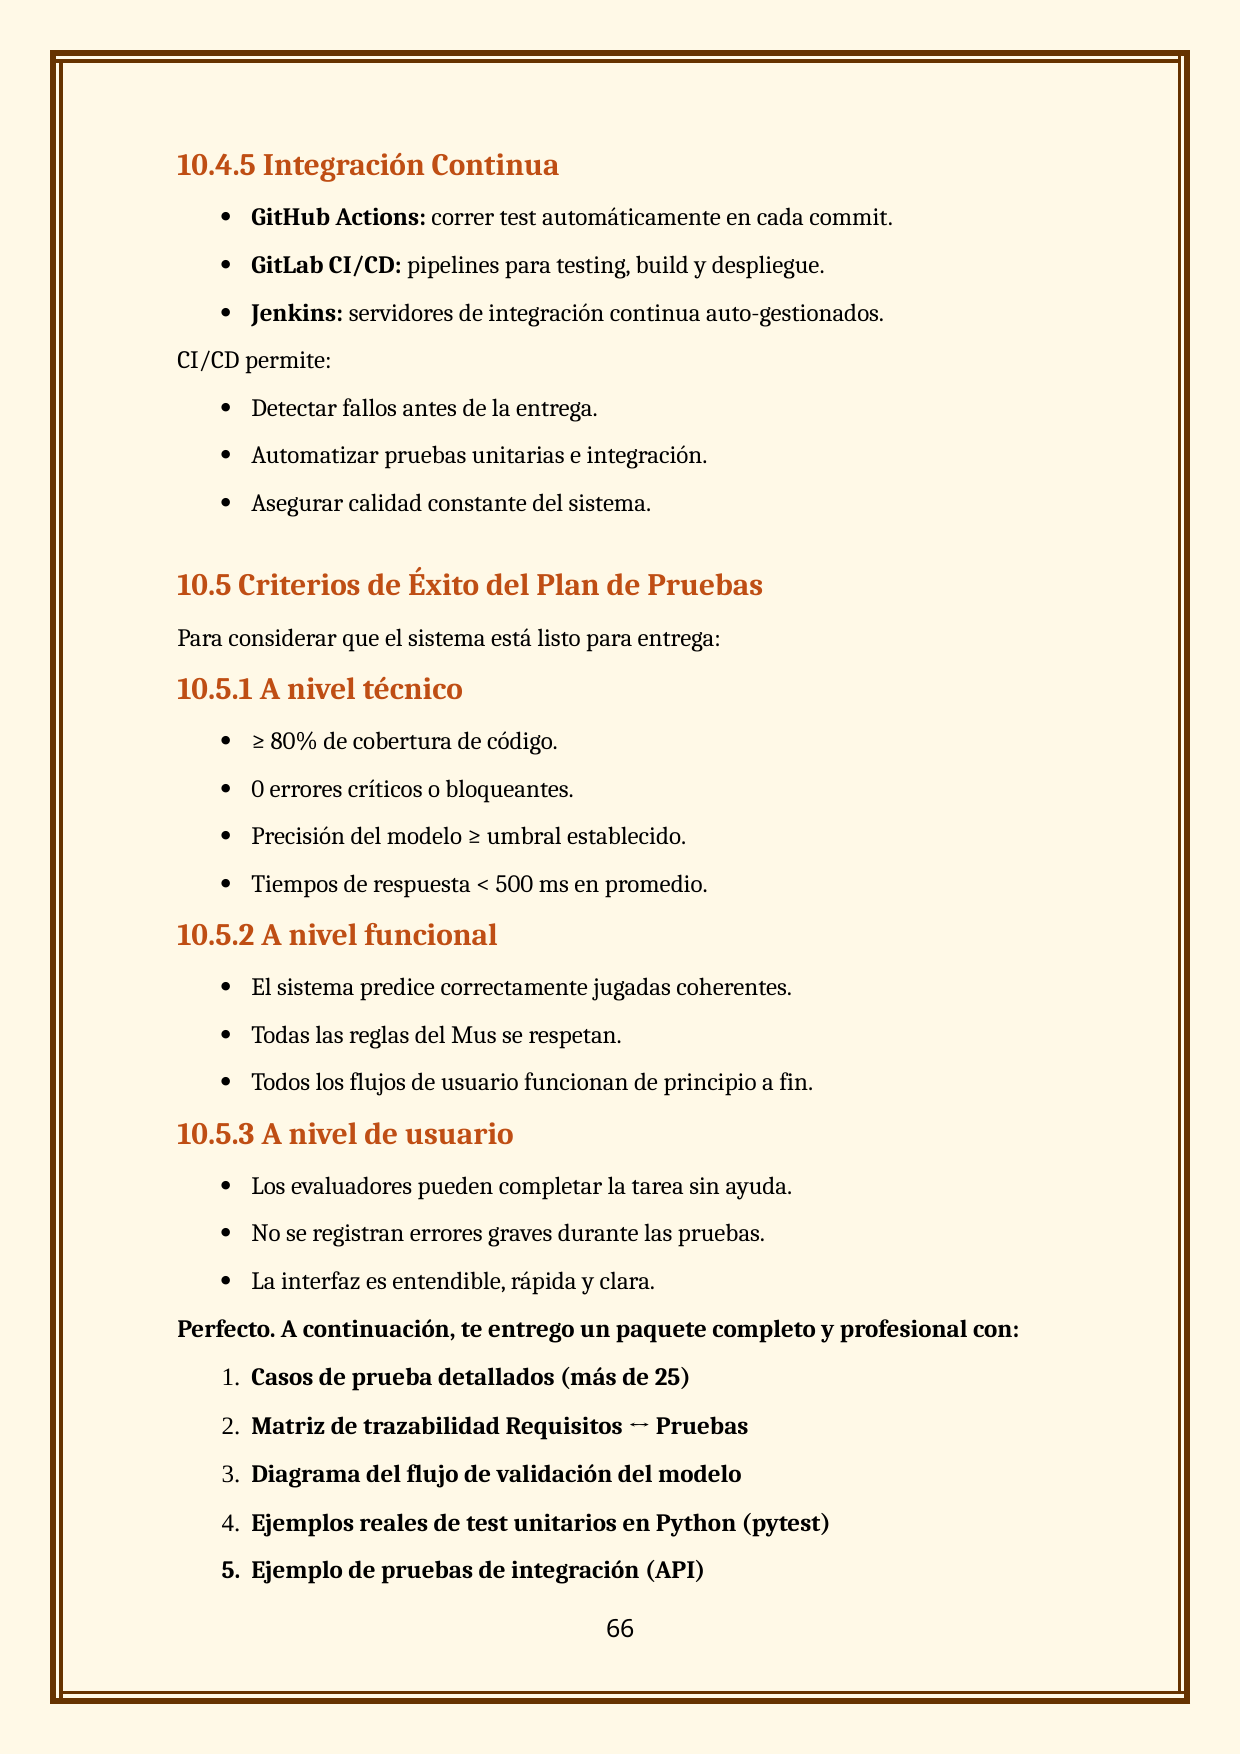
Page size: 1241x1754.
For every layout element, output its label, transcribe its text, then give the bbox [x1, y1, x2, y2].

list Todos los flujos de usuario funcionan de principio a fin. [221, 1068, 1063, 1097]
list GitHub Actions: correr test automáticamente en cada commit. [221, 203, 1063, 232]
subtitle 10.5 Criterios de Éxito del Plan de Pruebas [177, 568, 1063, 603]
list 0 errores críticos o bloqueantes. [221, 774, 1063, 803]
subtitle 10.5.1 A nivel técnico [177, 671, 1063, 707]
subtitle 10.4.5 Integración Continua [177, 147, 1063, 183]
list Ejemplo de pruebas de integración (API) [221, 1556, 1063, 1585]
list Precisión del modelo ≥ umbral establecido. [221, 822, 1063, 851]
list Matriz de trazabilidad Requisitos ↔ Pruebas [221, 1411, 1063, 1440]
list Detectar fallos antes de la entrega. [221, 394, 1063, 422]
list Ejemplos reales de test unitarios en Python (pytest) [221, 1508, 1063, 1537]
list Tiempos de respuesta < 500 ms en promedio. [221, 870, 1063, 898]
text Para considerar que el sistema está listo para entrega: [177, 623, 1063, 652]
list ≥ 80% de cobertura de código. [221, 727, 1063, 756]
list La interfaz es entendible, rápida y clara. [221, 1267, 1063, 1296]
list El sistema predice correctamente jugadas coherentes. [221, 973, 1063, 1002]
text CI/CD permite: [177, 346, 1063, 375]
list No se registran errores graves durante las pruebas. [221, 1219, 1063, 1248]
list Todas las reglas del Mus se respetan. [221, 1021, 1063, 1049]
list Diagrama del flujo de validación del modelo [221, 1459, 1063, 1489]
list Asegurar calidad constante del sistema. [221, 489, 1063, 518]
list Casos de prueba detallados (más de 25) [221, 1362, 1063, 1392]
text Perfecto. A continuación, te entrego un paquete completo y profesional con: [177, 1314, 1063, 1343]
list Jenkins: servidores de integración continua auto-gestionados. [221, 298, 1063, 327]
list GitLab CI/CD: pipelines para testing, build y despliegue. [221, 251, 1063, 280]
subtitle 10.5.2 A nivel funcional [177, 917, 1063, 953]
list Automatizar pruebas unitarias e integración. [221, 441, 1063, 470]
subtitle 10.5.3 A nivel de usuario [177, 1116, 1063, 1152]
list Los evaluadores pueden completar la tarea sin ayuda. [221, 1172, 1063, 1201]
